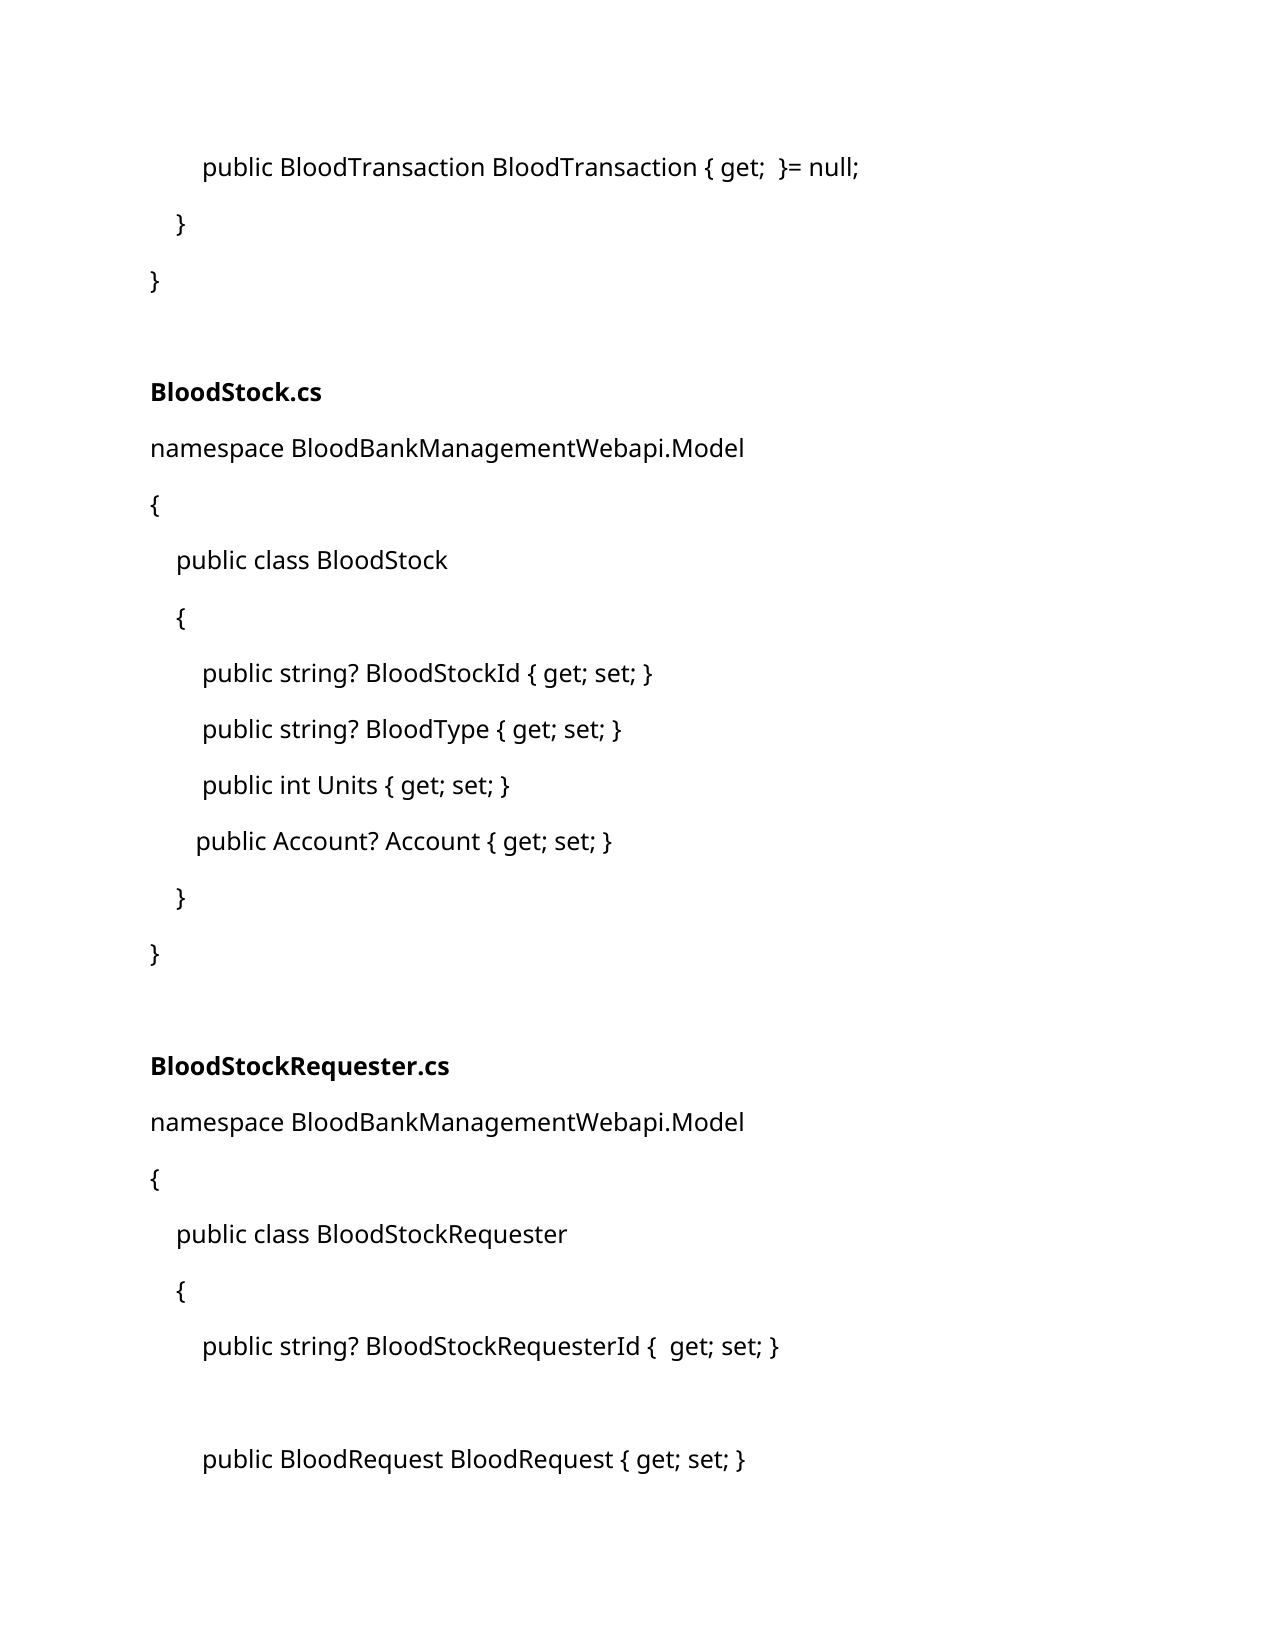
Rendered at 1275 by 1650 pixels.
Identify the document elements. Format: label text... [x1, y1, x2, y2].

text public class BloodStock [150, 543, 1125, 577]
text } [150, 936, 1125, 970]
text } [150, 880, 1125, 914]
text public int Units { get; set; } [150, 768, 1125, 802]
text namespace BloodBankManagementWebapi.Model [150, 431, 1125, 465]
text { [150, 599, 1125, 633]
text } [150, 262, 1125, 296]
text { [150, 1161, 1125, 1195]
text public BloodTransaction BloodTransaction { get; }= null; [150, 150, 1125, 184]
text public string? BloodType { get; set; } [150, 711, 1125, 746]
text BloodStockRequester.cs [150, 1048, 1125, 1082]
text } [150, 206, 1125, 240]
text public BloodRequest BloodRequest { get; set; } [150, 1441, 1125, 1475]
text namespace BloodBankManagementWebapi.Model [150, 1104, 1125, 1138]
text { [150, 487, 1125, 521]
text { [150, 1273, 1125, 1307]
text public Account? Account { get; set; } [150, 824, 1125, 858]
text public string? BloodStockId { get; set; } [150, 655, 1125, 689]
text public string? BloodStockRequesterId { get; set; } [150, 1329, 1125, 1363]
text BloodStock.cs [150, 374, 1125, 409]
text public class BloodStockRequester [150, 1217, 1125, 1251]
